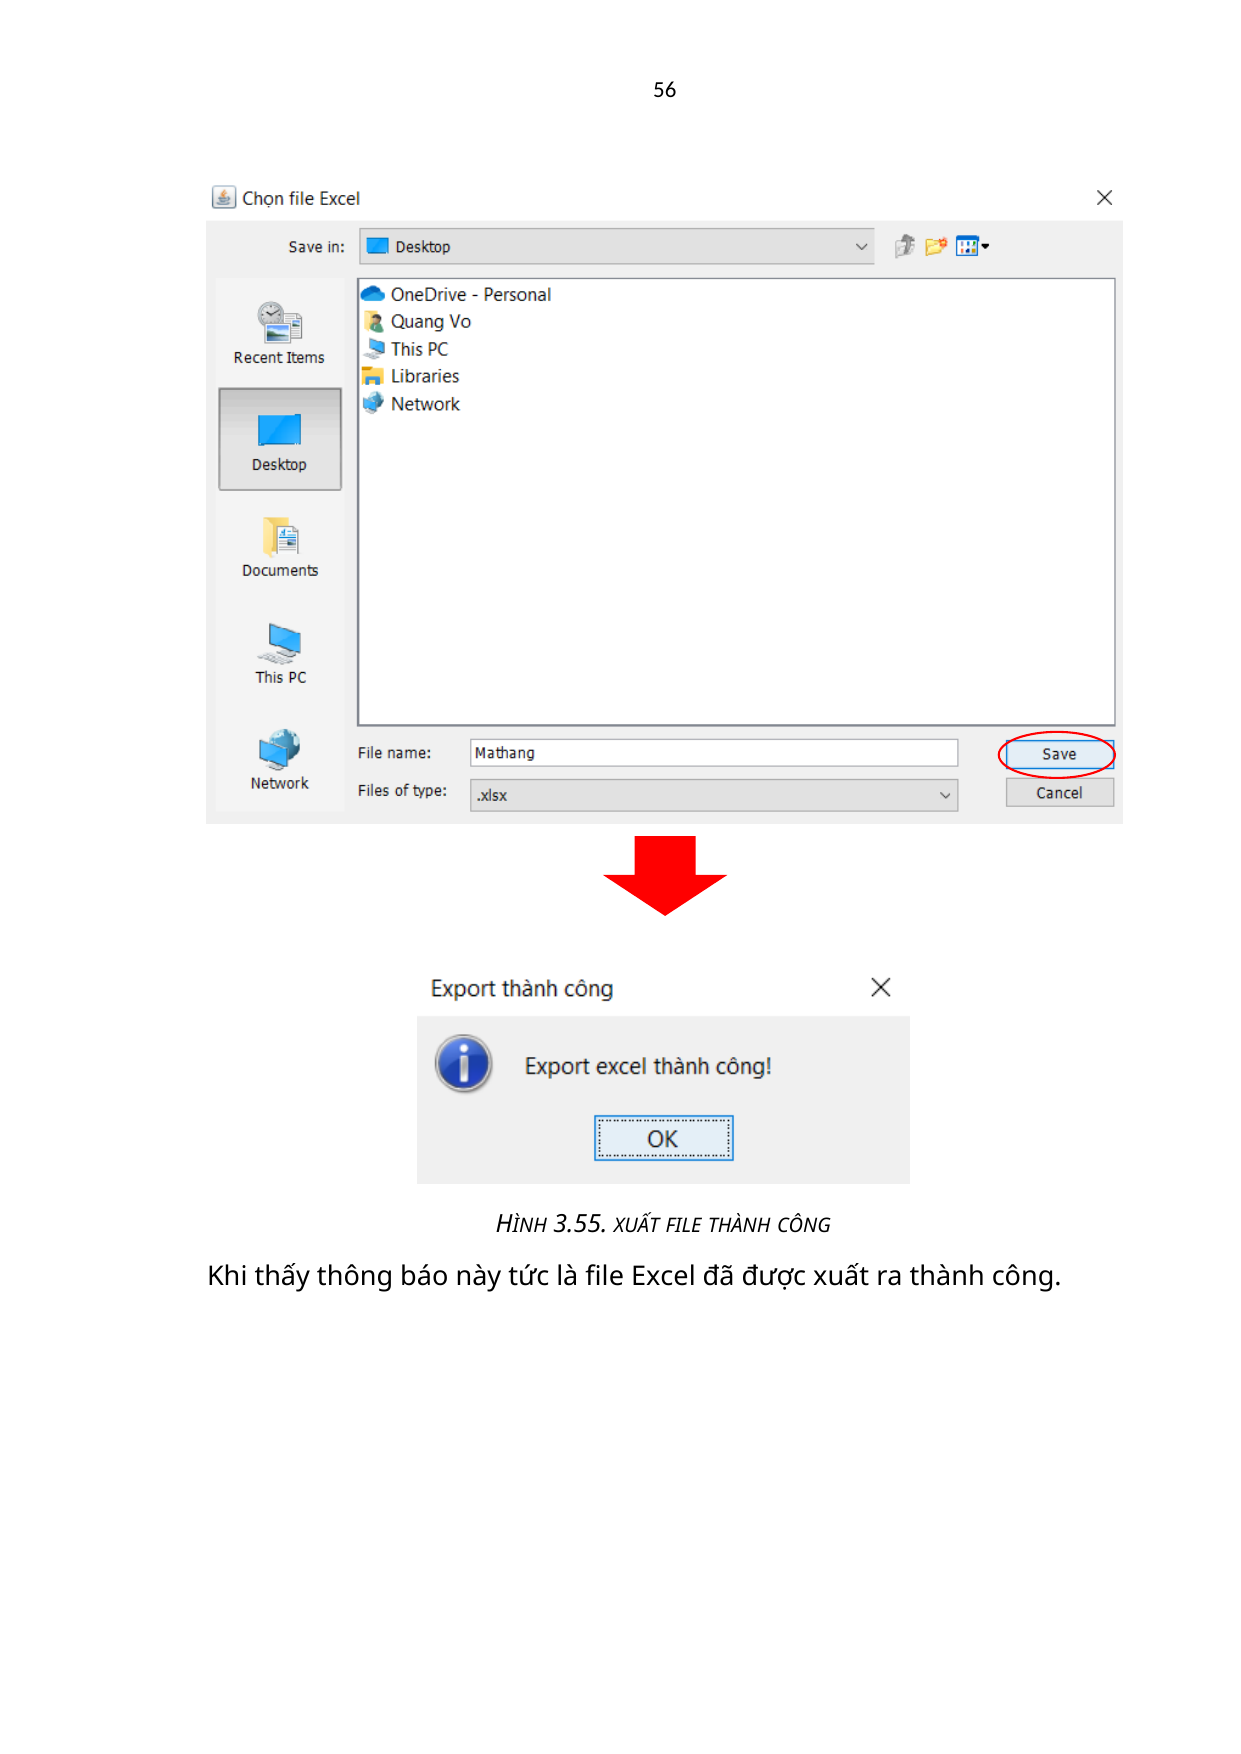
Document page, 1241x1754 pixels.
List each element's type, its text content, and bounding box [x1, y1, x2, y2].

picture [417, 960, 910, 1184]
picture [206, 177, 1123, 824]
text Khi thấy thông báo này tức là file Excel đã được xuất ra thành công. [207, 1257, 1122, 1293]
text Hình 3.55. xuất file thành công [207, 1206, 1122, 1240]
